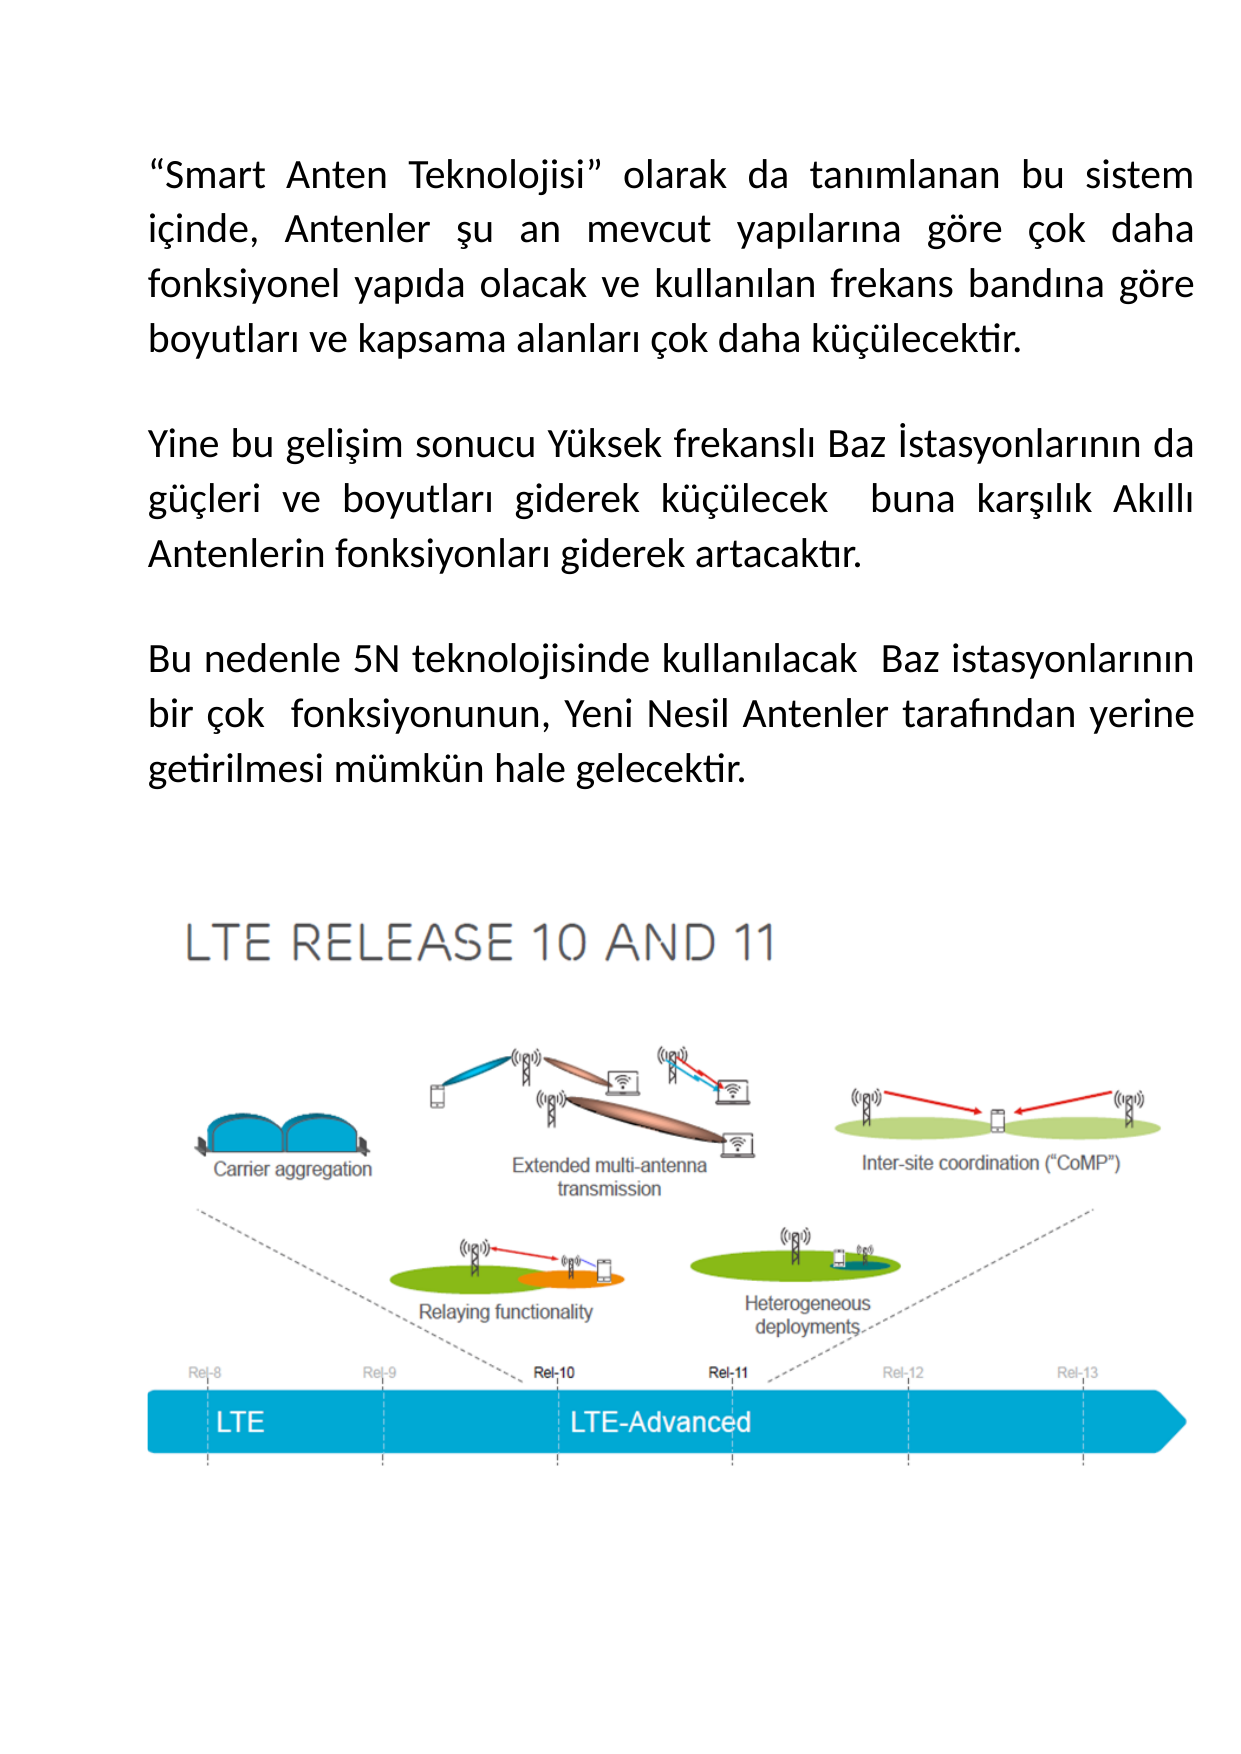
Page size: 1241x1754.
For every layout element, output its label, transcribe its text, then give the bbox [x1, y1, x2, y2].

text Yine bu gelişim sonucu Yüksek frekanslı Baz İstasyonlarının da güçleri ve boyutları giderek küçülecek buna karşılık Akıllı Antenlerin fonksiyonları giderek artacaktır. [148, 417, 1196, 578]
text “Smart Anten Teknolojisi” olarak da tanımlanan bu sistem içinde, Antenler şu an mevcut yapılarına göre çok daha fonksiyonel yapıda olacak ve kullanılan frekans bandına göre boyutları ve kapsama alanları çok daha küçülecektir. [148, 148, 1196, 363]
text Bu nedenle 5N teknolojisinde kullanılacak Baz istasyonlarının bir çok fonksiyonunun, Yeni Nesil Antenler tarafından yerine getirilmesi mümkün hale gelecektir. [148, 632, 1196, 792]
